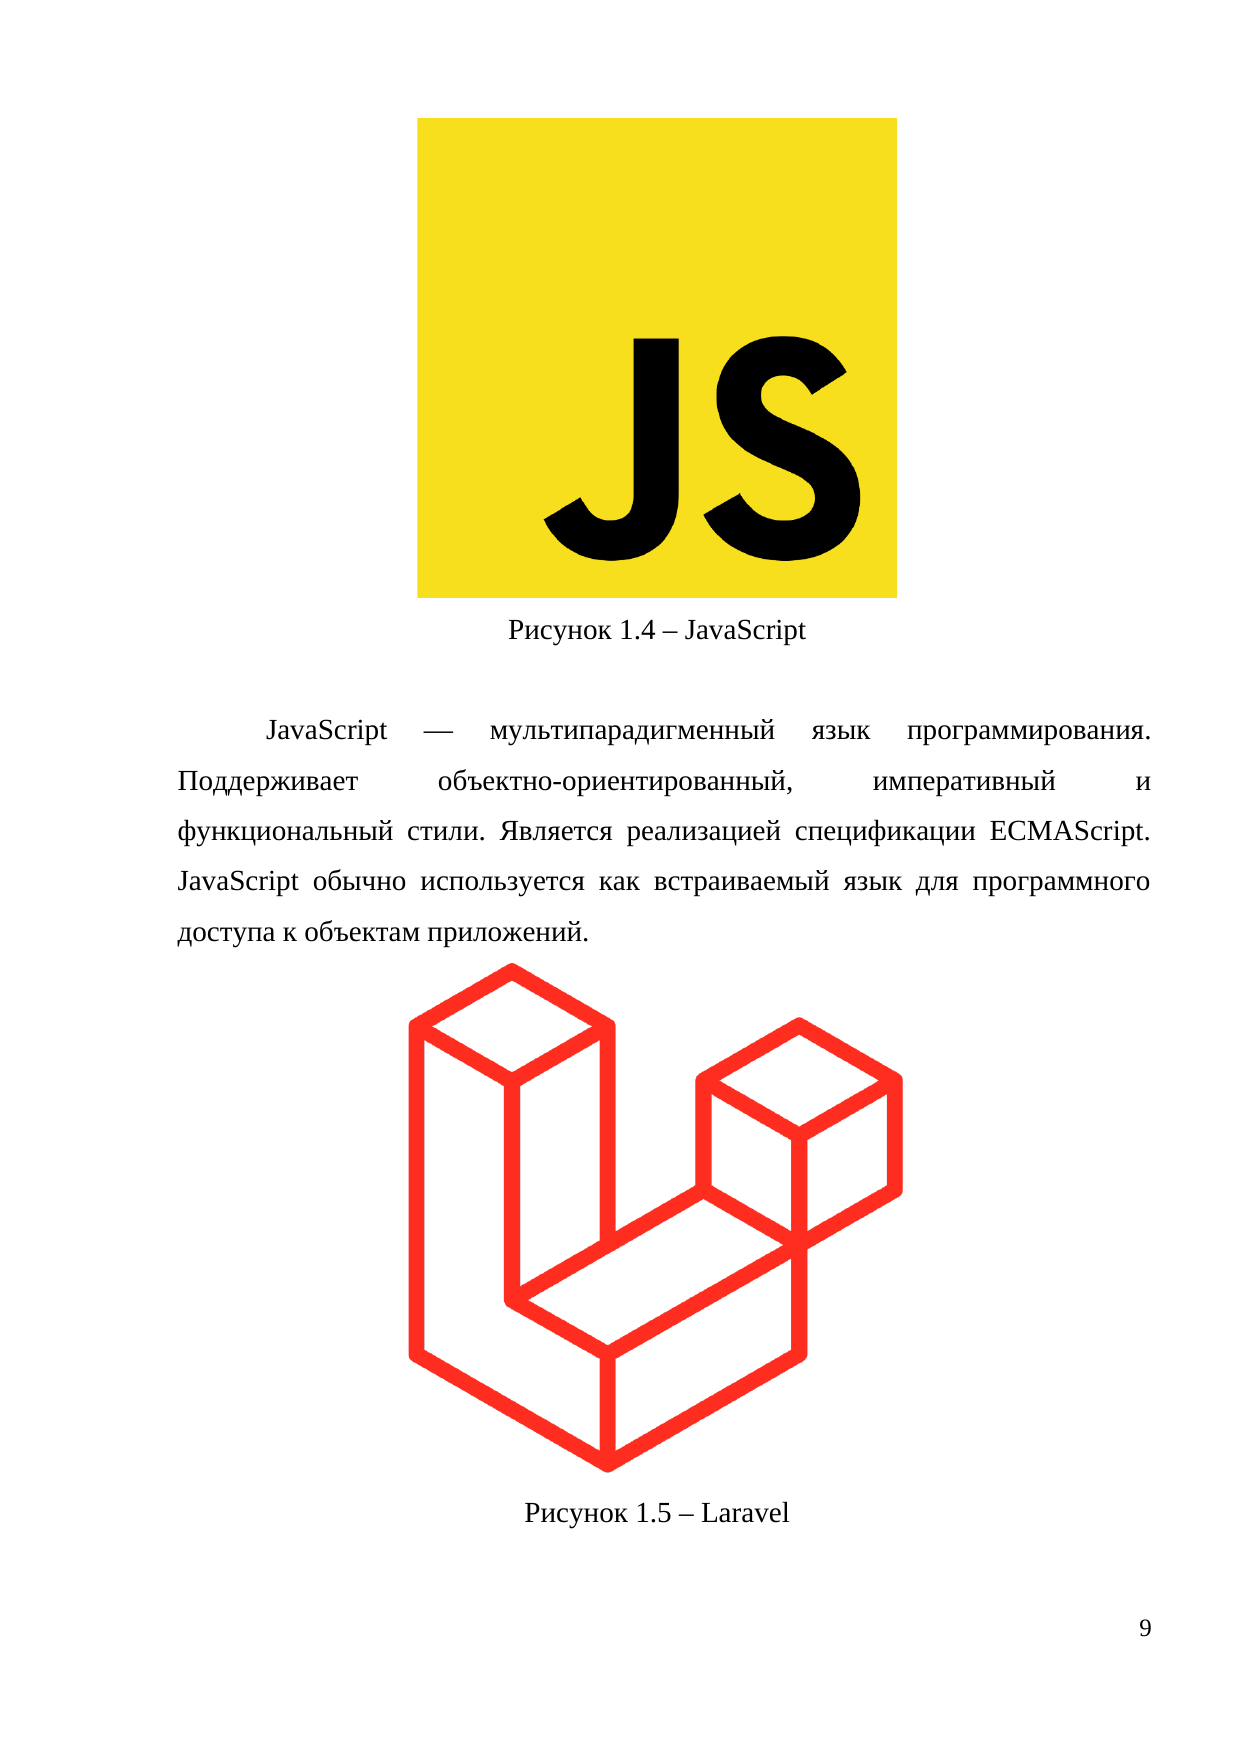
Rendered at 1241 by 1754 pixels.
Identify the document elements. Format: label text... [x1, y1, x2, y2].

text Рисунок 1.5 – Laravel [177, 1495, 1137, 1528]
text JavaScript — мультипарадигменный язык программирования. Поддерживает объектно-ориентированный, императивный и функциональный стили. Является реализацией спецификации ECMAScript. JavaScript обычно используется как встраиваемый язык для программного доступа к объектам приложений. [177, 712, 1152, 947]
picture [417, 118, 897, 598]
text Рисунок 1.4 – JavaScript [177, 612, 1137, 645]
picture [408, 963, 906, 1481]
